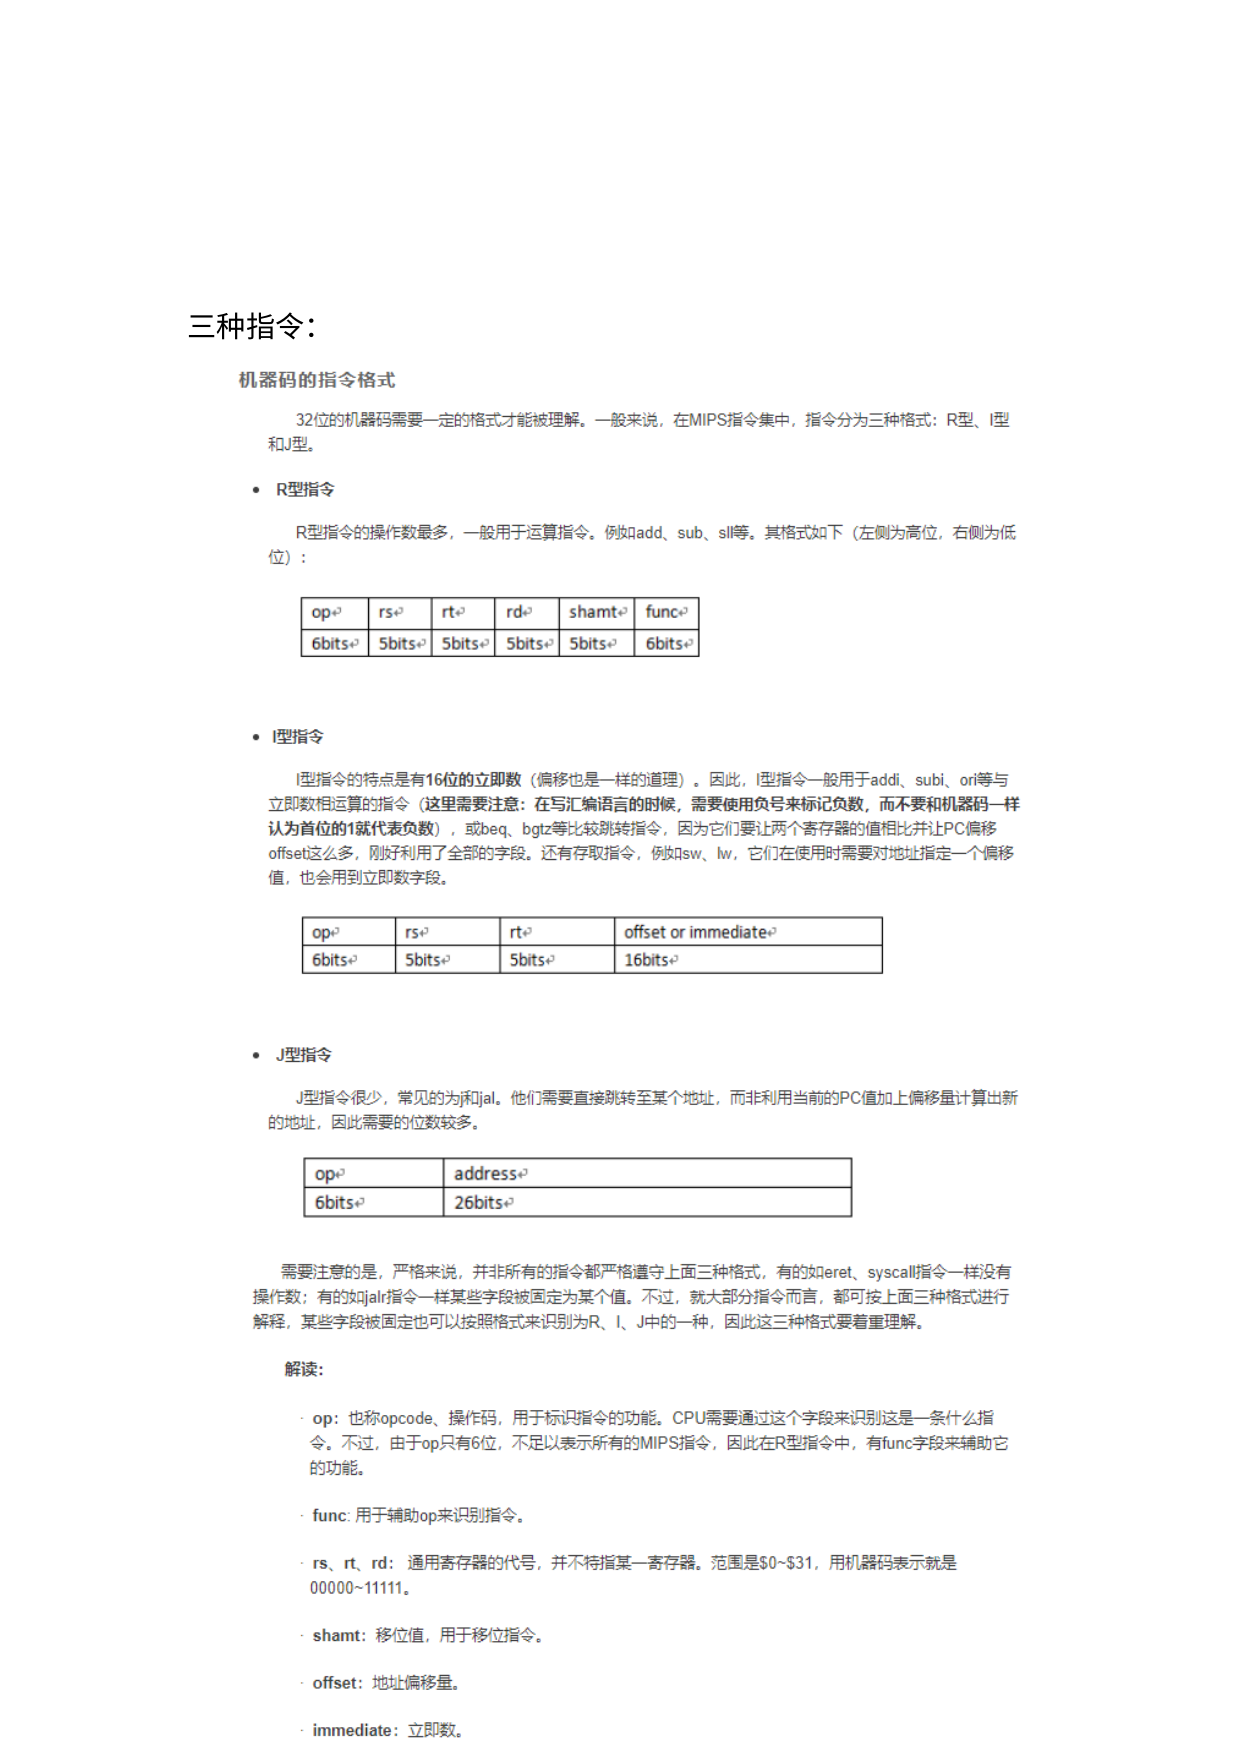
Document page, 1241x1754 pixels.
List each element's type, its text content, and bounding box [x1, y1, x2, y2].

picture [187, 357, 1055, 1754]
text 三种指令： [187, 292, 1053, 357]
